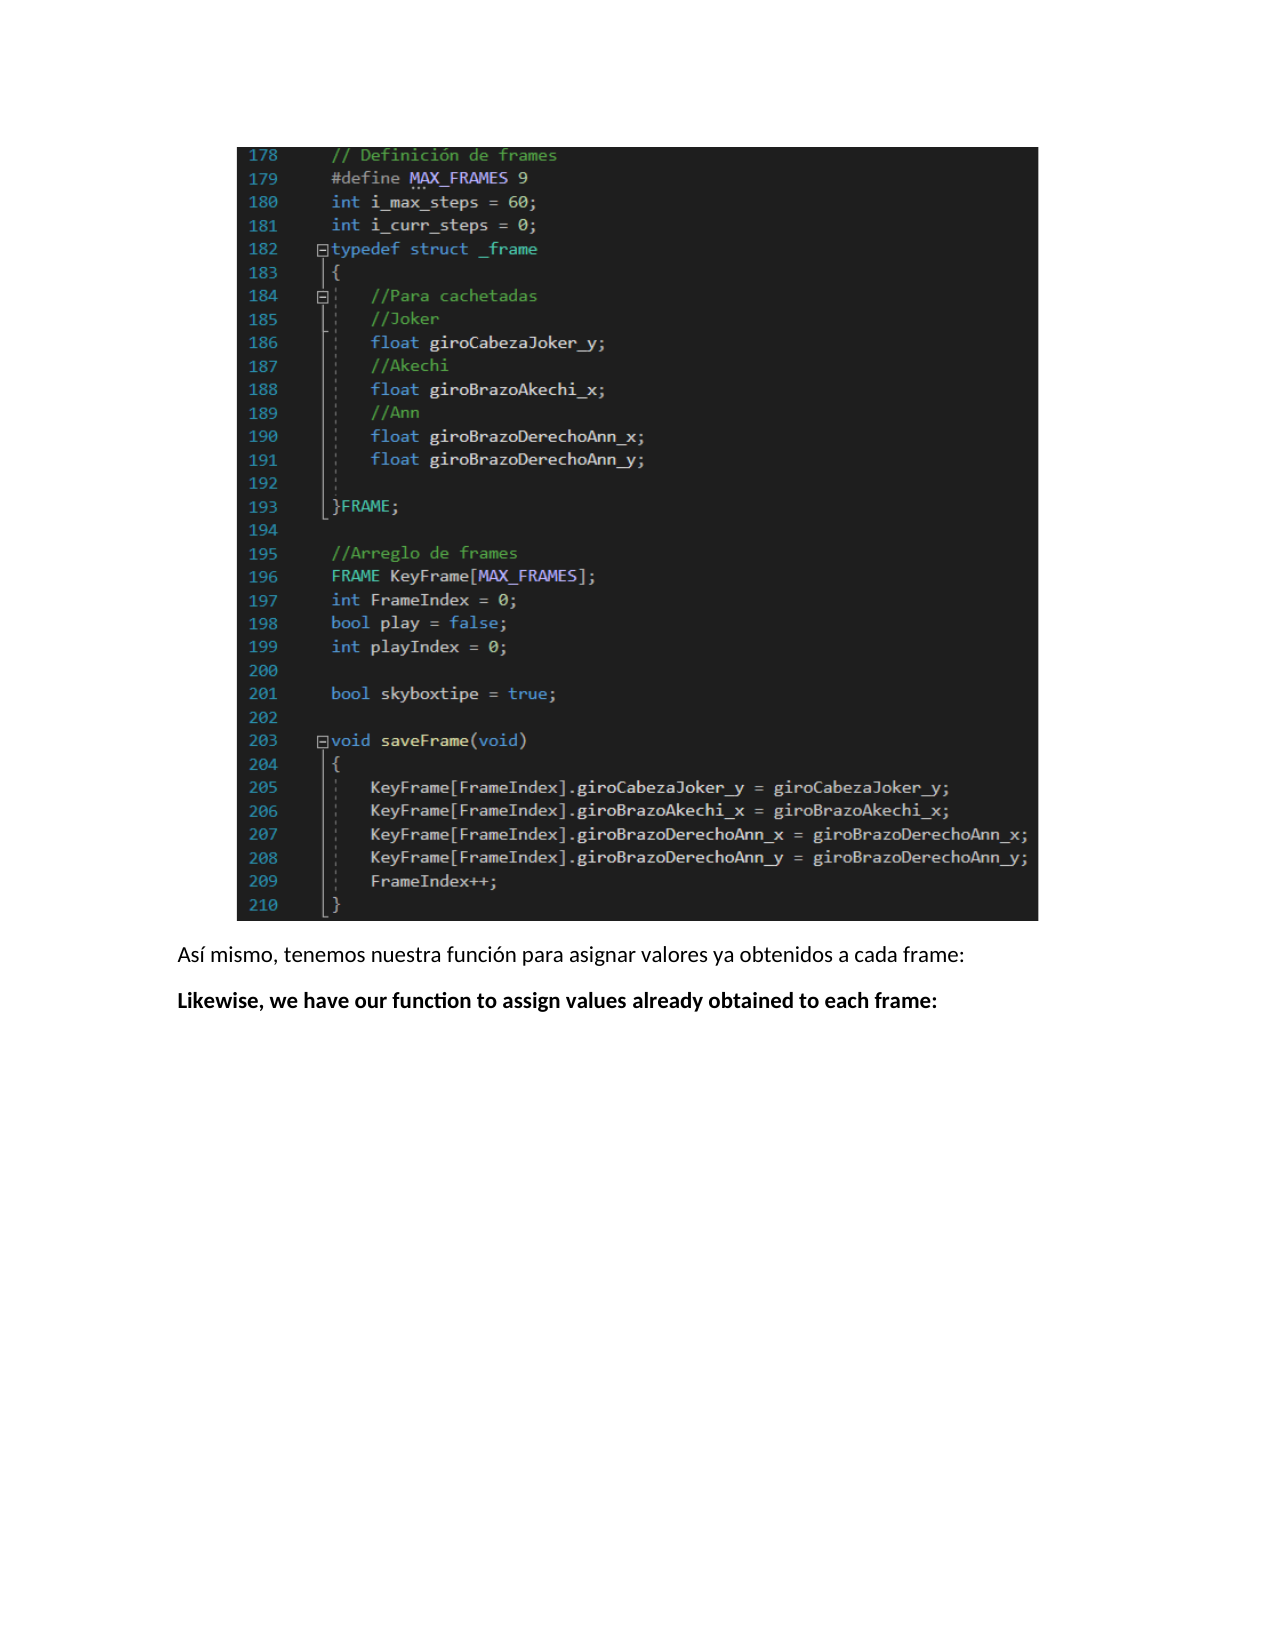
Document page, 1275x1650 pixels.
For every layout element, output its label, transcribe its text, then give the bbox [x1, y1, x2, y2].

text Likewise, we have our function to assign values ​​already obtained to each frame: [177, 987, 1098, 1015]
picture [236, 147, 1039, 921]
text Así mismo, tenemos nuestra función para asignar valores ya obtenidos a cada frame: [177, 940, 1098, 968]
